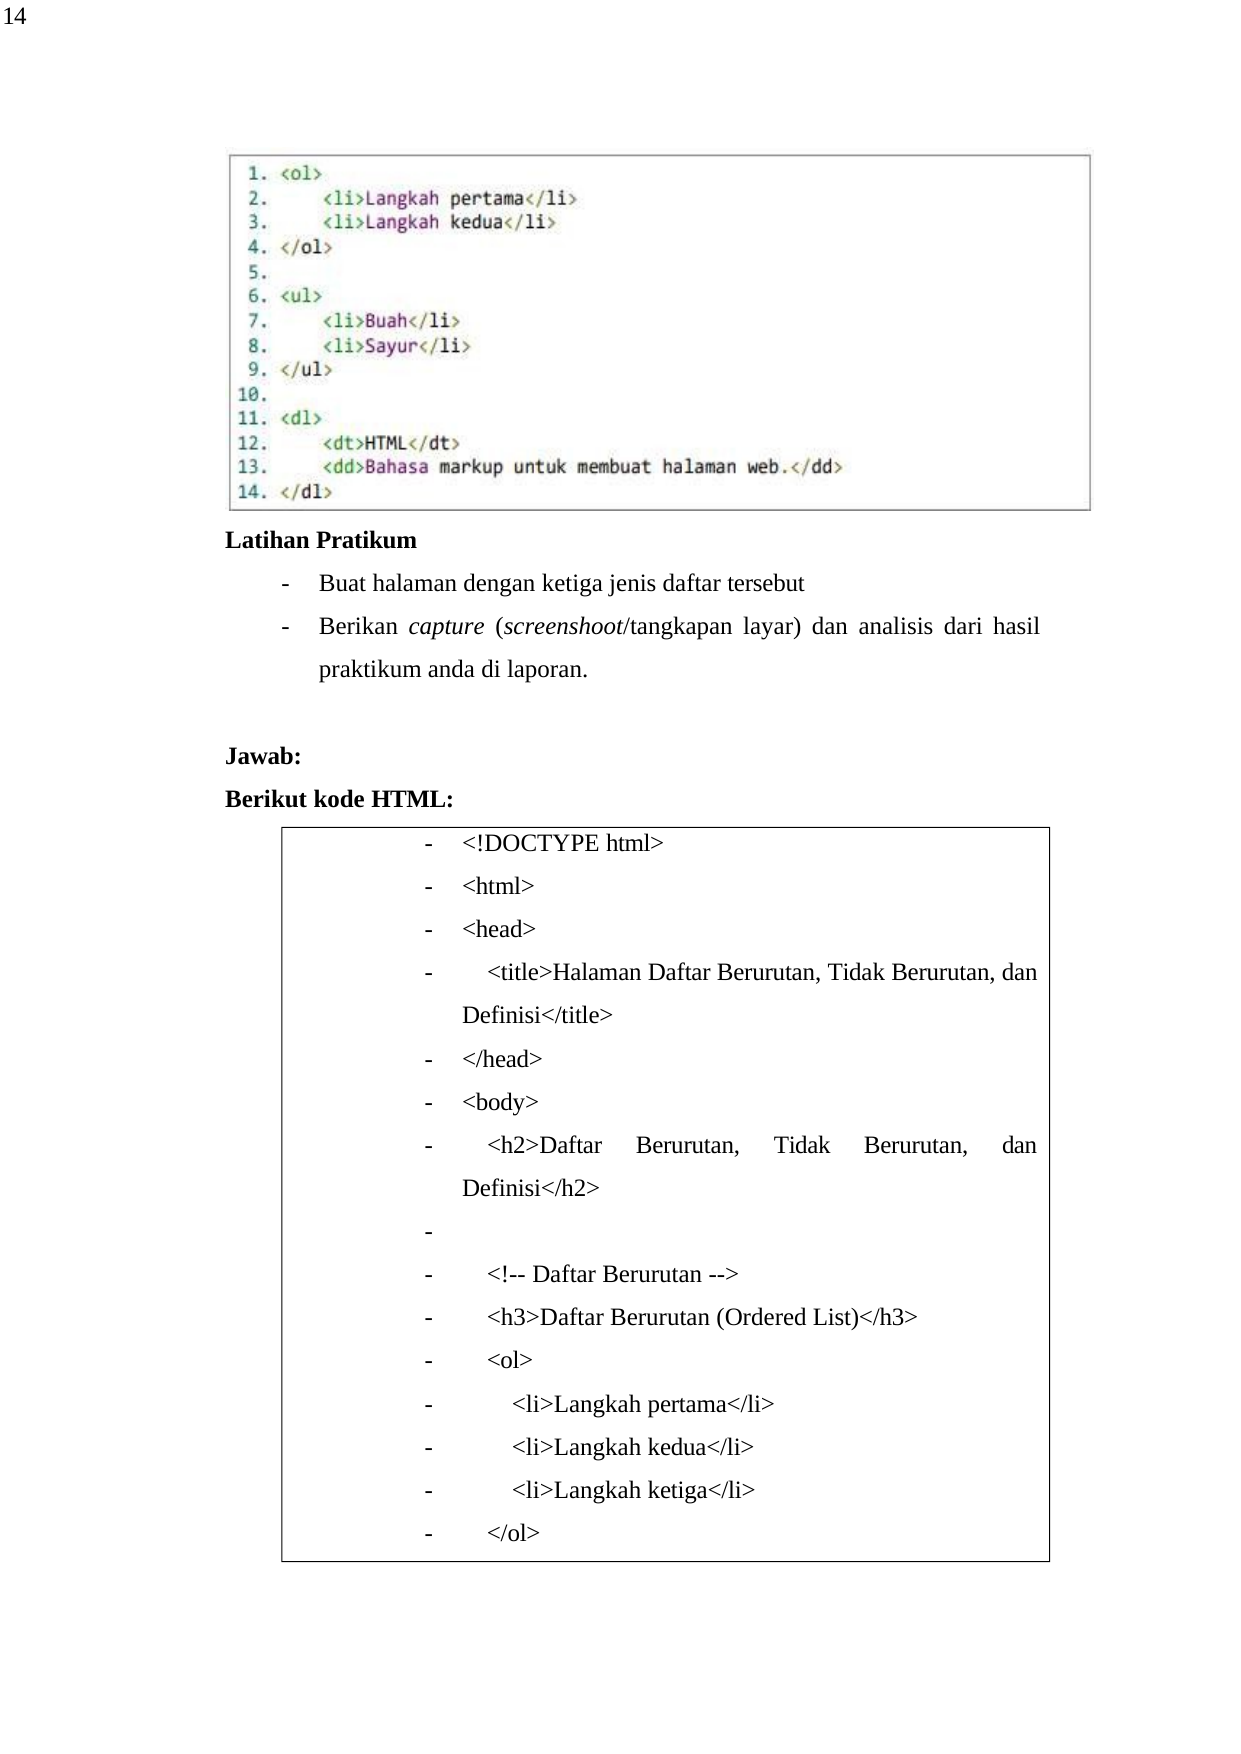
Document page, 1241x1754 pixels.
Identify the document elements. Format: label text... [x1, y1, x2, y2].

text Latihan Pratikum [225, 525, 1137, 554]
text Berikut kode HTML: [225, 784, 1137, 813]
picture [225, 147, 1094, 511]
list Berikan capture (screenshoot/tangkapan layar) dan analisis dari hasil praktikum anda di laporan. [281, 611, 1050, 683]
list Buat halaman dengan ketiga jenis daftar tersebut [281, 568, 1137, 597]
text Jawab: [225, 741, 1137, 769]
